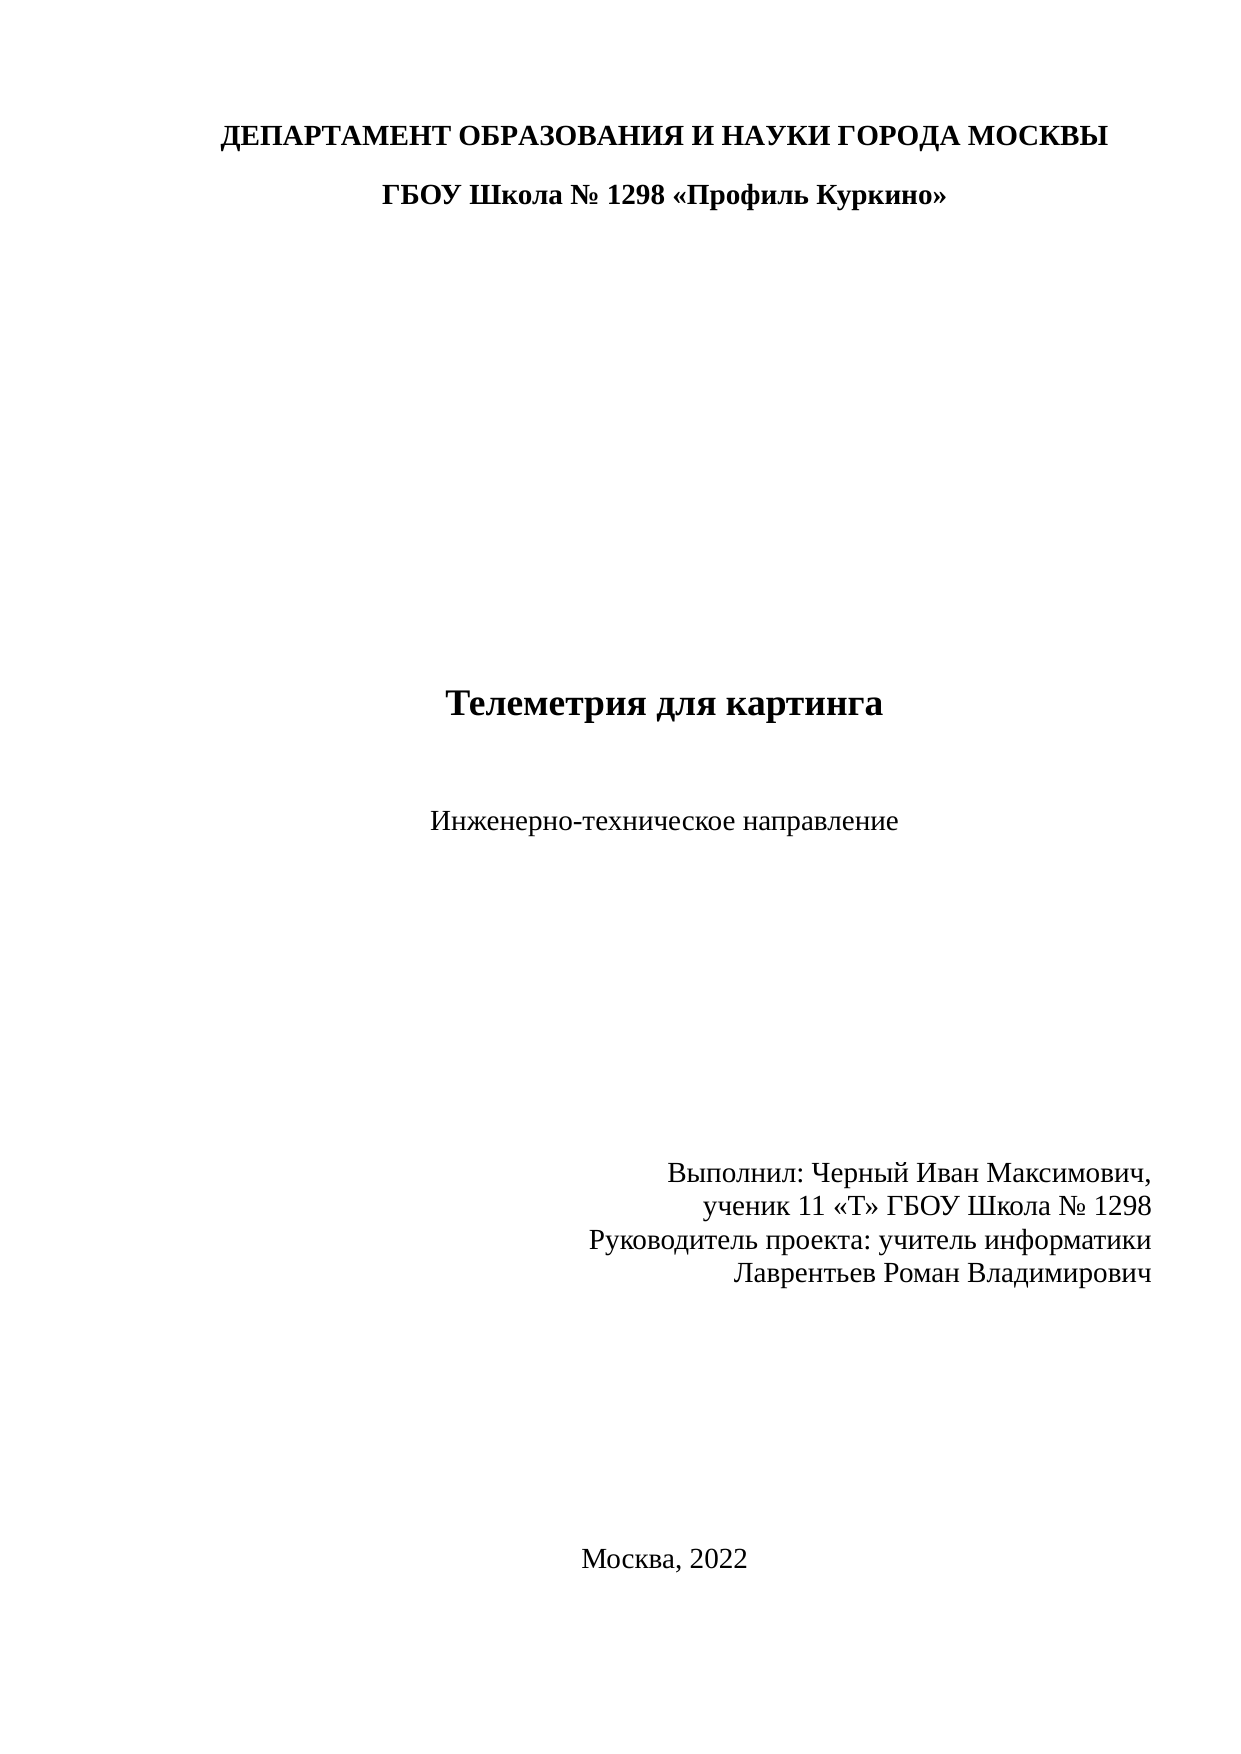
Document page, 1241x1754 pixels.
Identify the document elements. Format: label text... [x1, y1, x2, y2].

text Инженерно-техническое направление [177, 803, 1152, 836]
text Лаврентьев Роман Владимирович [177, 1256, 1152, 1289]
text ГБОУ Школа № 1298 «Профиль Куркино» [177, 177, 1152, 211]
text Выполнил: Черный Иван Максимович, [177, 1155, 1152, 1188]
text Москва, 2022 [177, 1541, 1152, 1574]
text ДЕПАРТАМЕНТ ОБРАЗОВАНИЯ И НАУКИ ГОРОДА МОСКВЫ [177, 118, 1152, 152]
text Телеметрия для картинга [177, 681, 1152, 724]
text Руководитель проекта: учитель информатики [177, 1222, 1152, 1256]
text ученик 11 «Т» ГБОУ Школа № 1298 [177, 1188, 1152, 1222]
